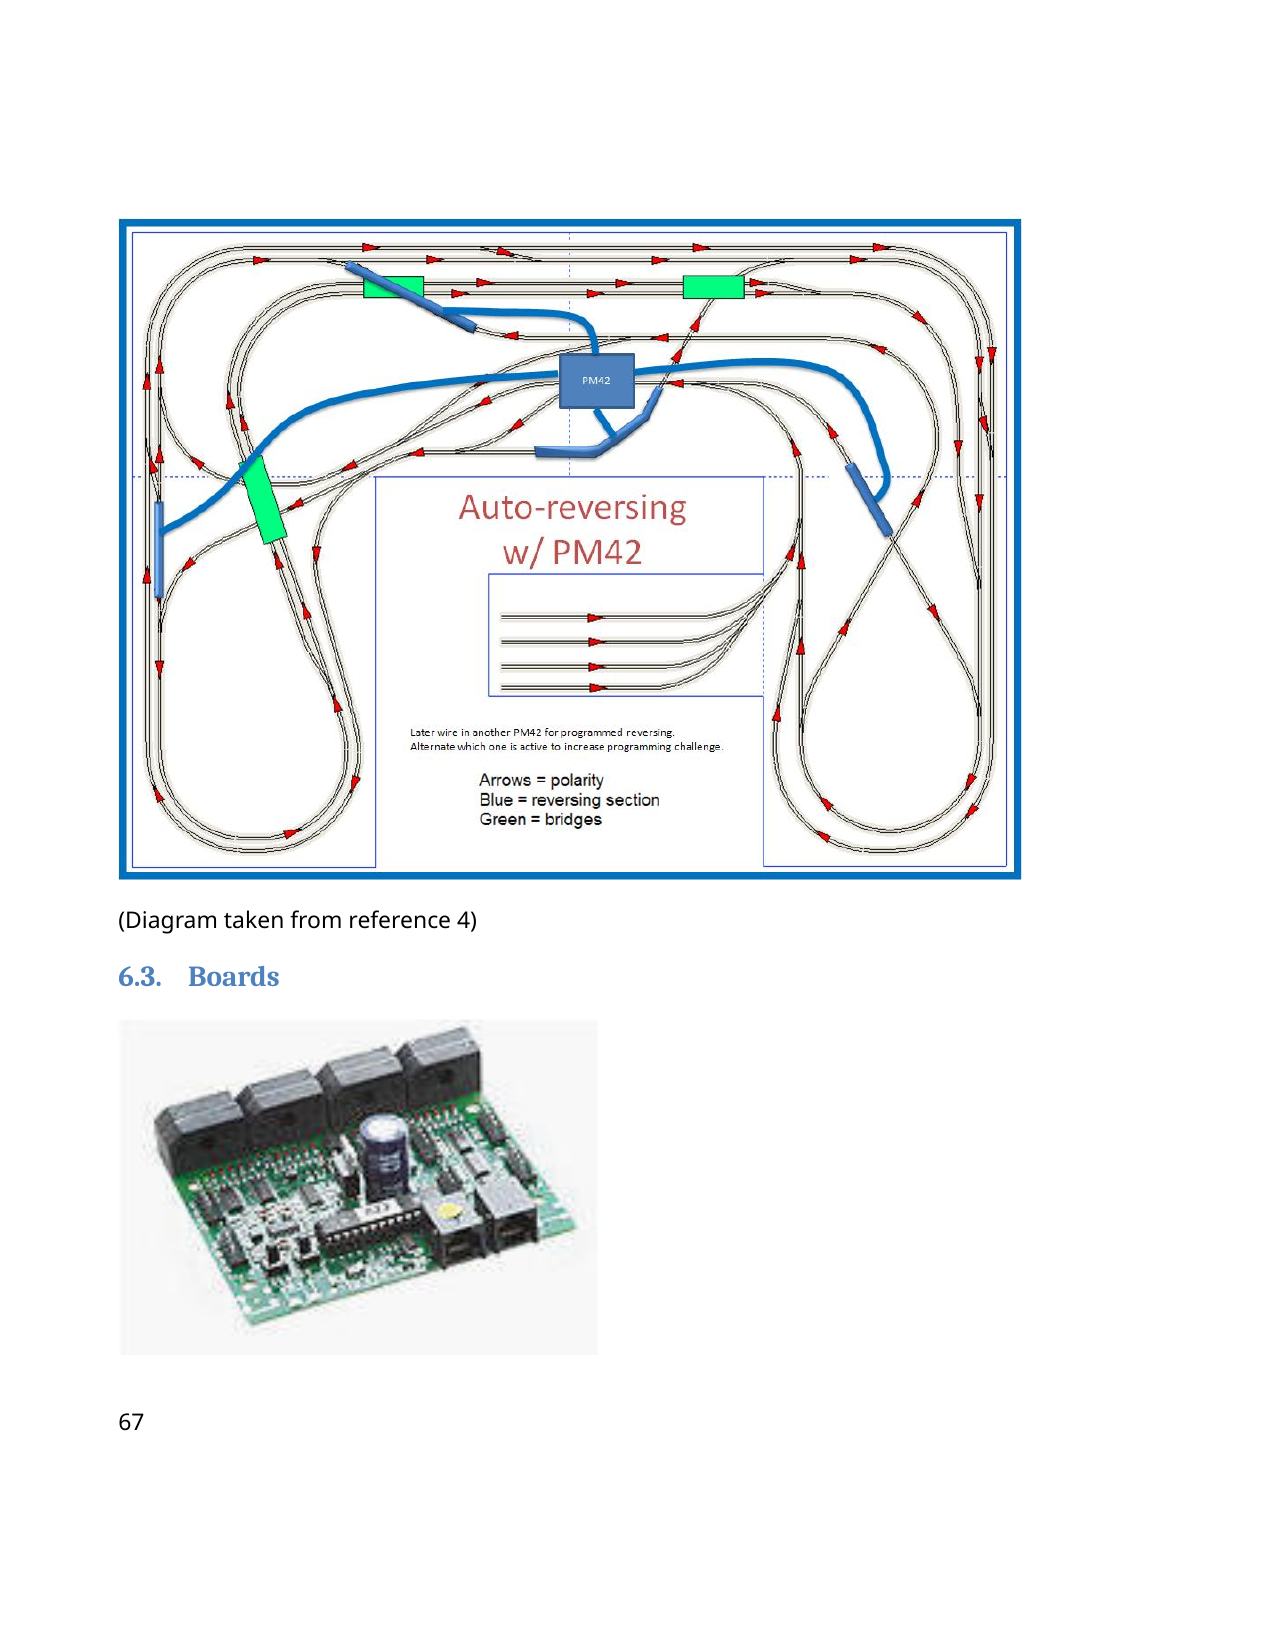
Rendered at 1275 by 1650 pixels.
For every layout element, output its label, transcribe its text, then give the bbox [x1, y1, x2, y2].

text (Diagram taken from reference 4) [118, 904, 1157, 936]
picture [118, 218, 1022, 880]
picture [118, 1019, 598, 1355]
subtitle 6.3. Boards [118, 961, 1157, 994]
